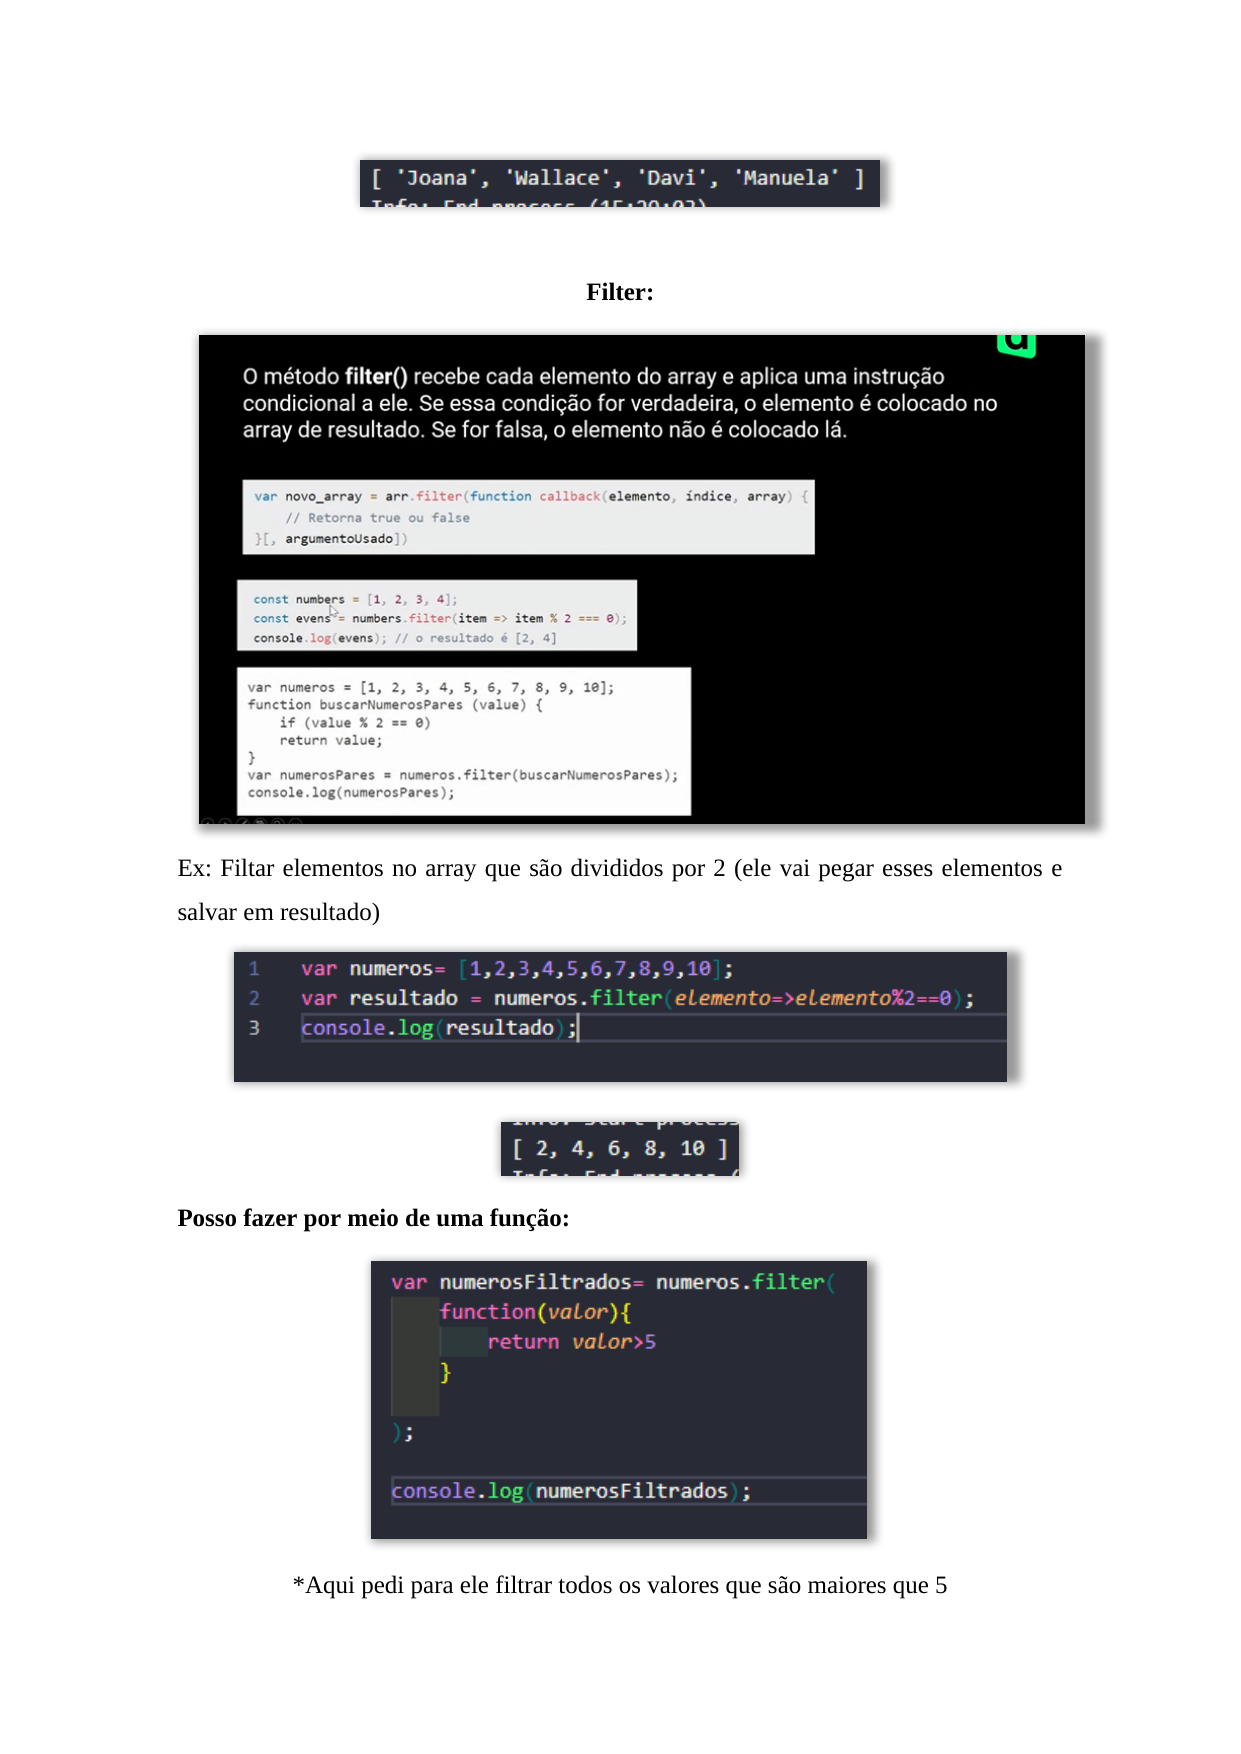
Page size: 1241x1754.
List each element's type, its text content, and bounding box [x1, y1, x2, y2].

text Posso fazer por meio de uma função: [177, 1203, 1063, 1232]
text *Aqui pedi para ele filtrar todos os valores que são maiores que 5 [177, 1570, 1063, 1599]
text Ex: Filtar elementos no array que são divididos por 2 (ele vai pegar esses elementos e salvar em resultado) [177, 853, 1063, 925]
picture [501, 1122, 739, 1176]
picture [199, 335, 1085, 824]
text Filter: [177, 277, 1063, 306]
picture [371, 1261, 867, 1539]
picture [234, 952, 1007, 1082]
picture [360, 160, 880, 207]
